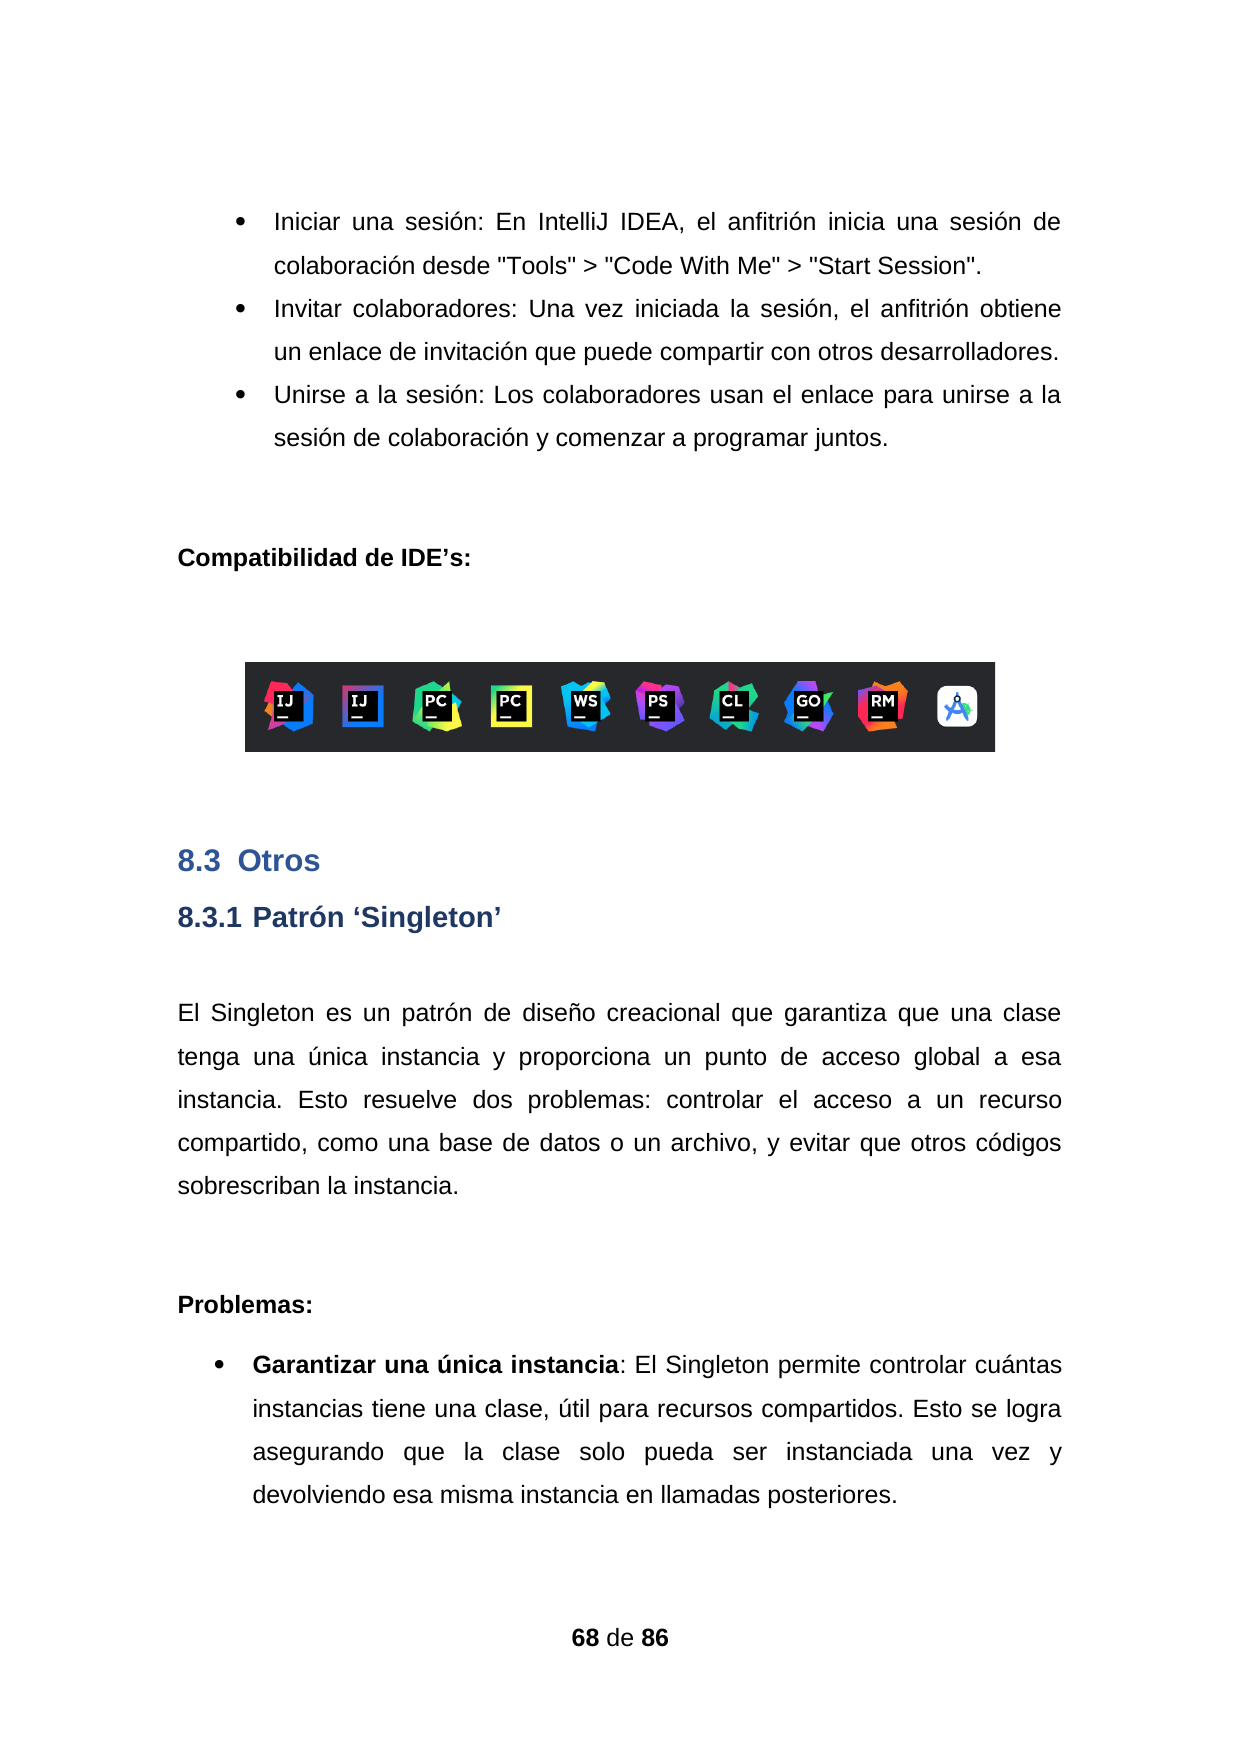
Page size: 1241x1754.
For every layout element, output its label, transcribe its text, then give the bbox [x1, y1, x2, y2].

text Problemas: [177, 1291, 1063, 1319]
text El Singleton es un patrón de diseño creacional que garantiza que una clase tenga una única instancia y proporciona un punto de acceso global a esa instancia. Esto resuelve dos problemas: controlar el acceso a un recurso compartido, como una base de datos o un archivo, y evitar que otros códigos sobrescriban la instancia. [177, 998, 1063, 1200]
picture [245, 662, 995, 752]
list Invitar colaboradores: Una vez iniciada la sesión, el anfitrión obtiene un enlace de invitación que puede compartir con otros desarrolladores. [236, 294, 1063, 366]
list Unirse a la sesión: Los colaboradores usan el enlace para unirse a la sesión de colaboración y comenzar a programar juntos. [236, 380, 1063, 452]
list Iniciar una sesión: En IntelliJ IDEA, el anfitrión inicia una sesión de colaboración desde "Tools" > "Code With Me" > "Start Session". [236, 207, 1063, 279]
text Compatibilidad de IDE’s: [177, 543, 1063, 572]
subtitle Patrón ‘Singleton’ [177, 900, 1063, 934]
subtitle Otros [177, 842, 1063, 878]
list Garantizar una única instancia: El Singleton permite controlar cuántas instancias tiene una clase, útil para recursos compartidos. Esto se logra asegurando que la clase solo pueda ser instanciada una vez y devolviendo esa misma instancia en llamadas posteriores. [215, 1350, 1063, 1508]
